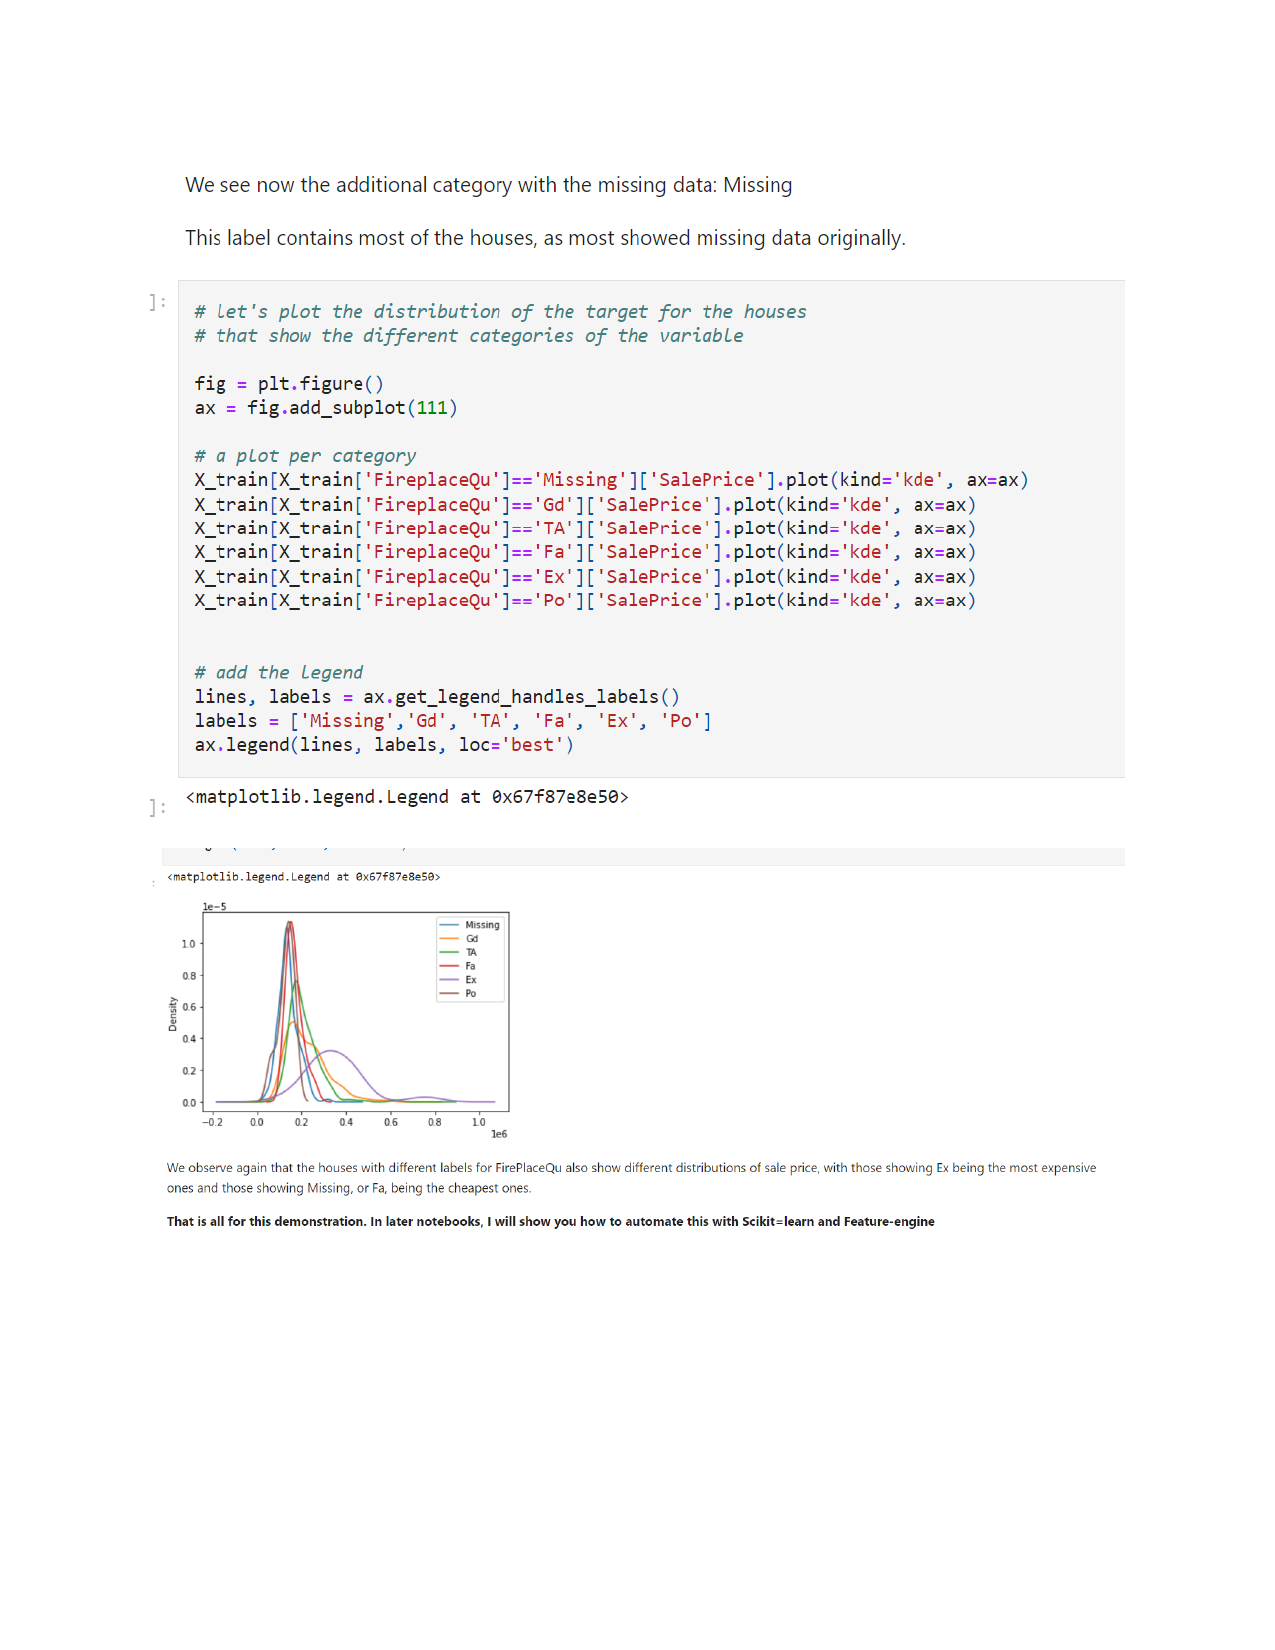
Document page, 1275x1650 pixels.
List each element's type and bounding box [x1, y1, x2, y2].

picture [150, 150, 1125, 830]
picture [150, 848, 1125, 1242]
